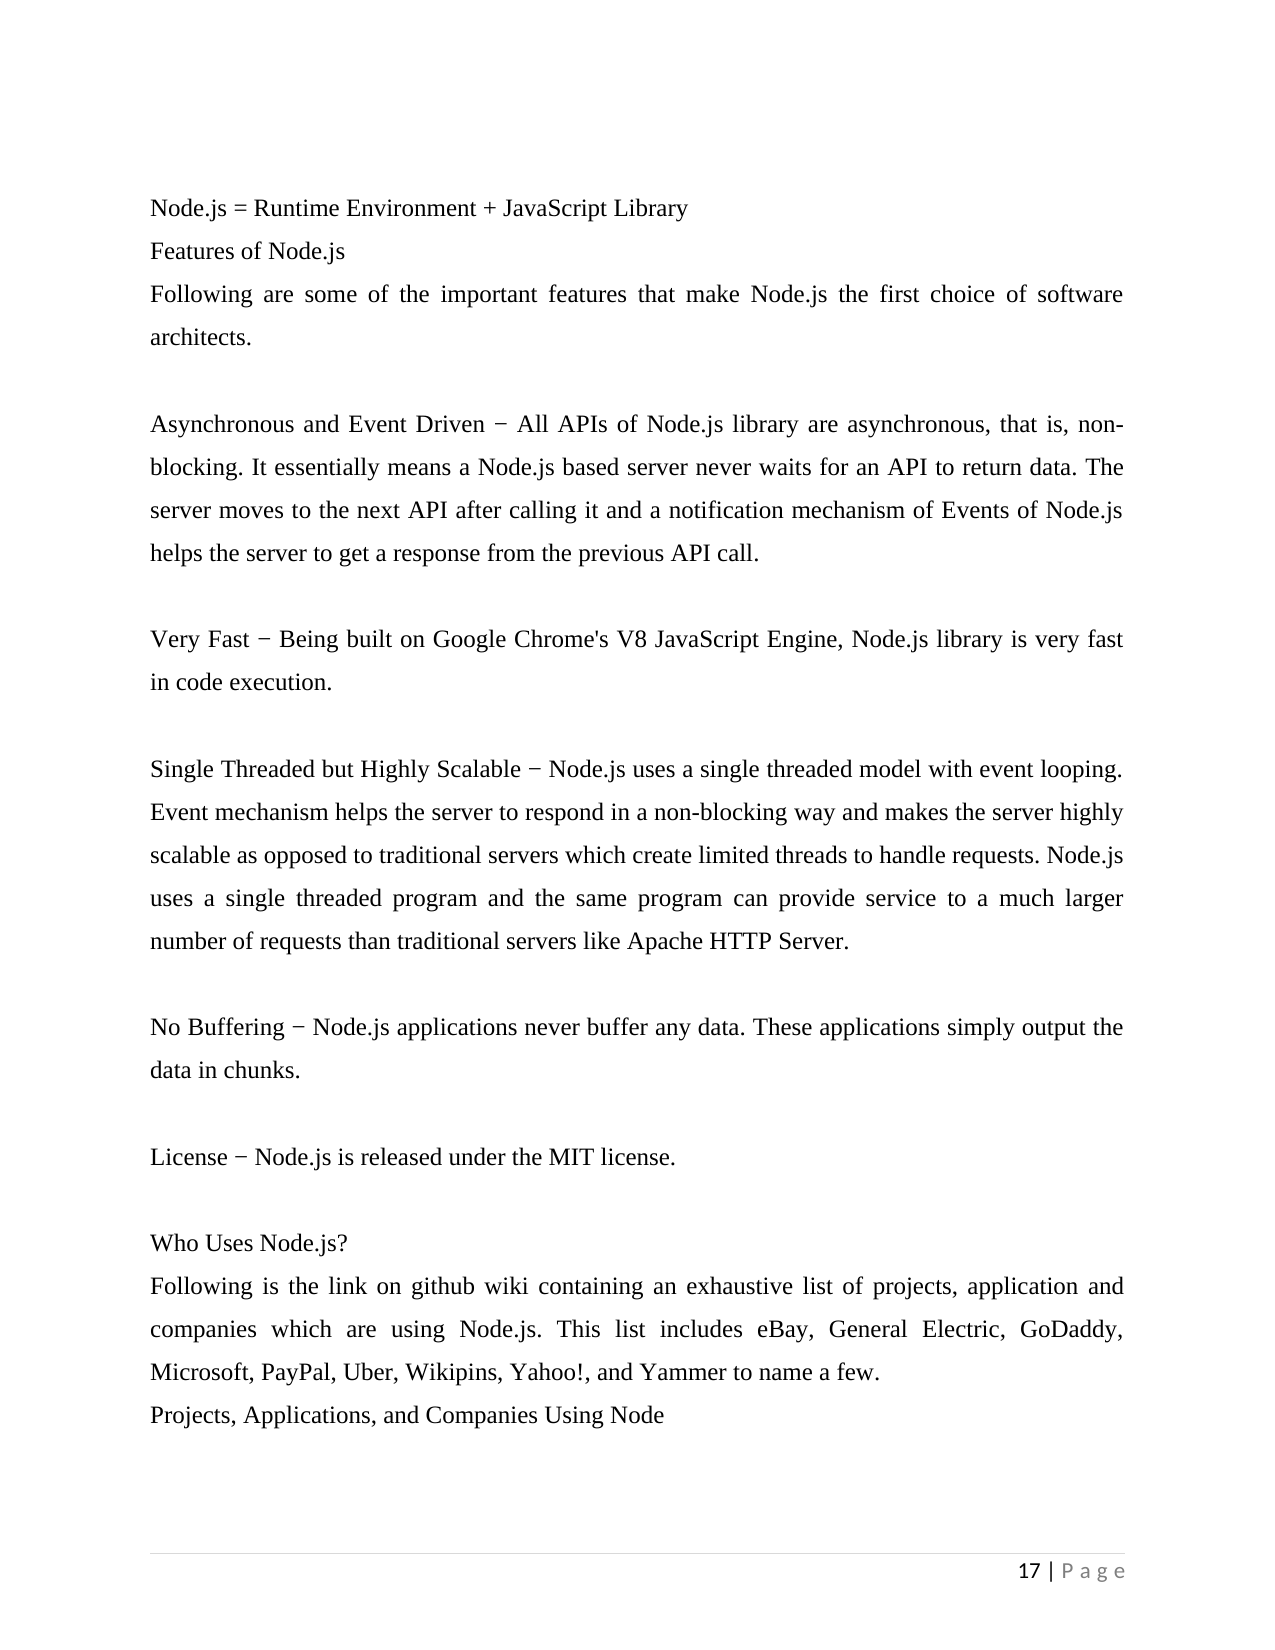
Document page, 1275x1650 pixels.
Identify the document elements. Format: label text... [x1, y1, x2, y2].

text Very Fast − Being built on Google Chrome's V8 JavaScript Engine, Node.js library is very fast in code execution. [150, 624, 1125, 696]
text License − Node.js is released under the MIT license. [150, 1142, 1125, 1171]
text Node.js = Runtime Environment + JavaScript Library [150, 193, 1125, 222]
text Single Threaded but Highly Scalable − Node.js uses a single threaded model with event looping. Event mechanism helps the server to respond in a non-blocking way and makes the server highly scalable as opposed to traditional servers which create limited threads to handle requests. Node.js uses a single threaded program and the same program can provide service to a much larger number of requests than traditional servers like Apache HTTP Server. [150, 754, 1125, 955]
text Features of Node.js [150, 236, 1125, 265]
text Asynchronous and Event Driven − All APIs of Node.js library are asynchronous, that is, non-blocking. It essentially means a Node.js based server never waits for an API to return data. The server moves to the next API after calling it and a notification mechanism of Events of Node.js helps the server to get a response from the previous API call. [150, 409, 1125, 567]
text Following are some of the important features that make Node.js the first choice of software architects. [150, 279, 1125, 351]
text Following is the link on github wiki containing an exhaustive list of projects, application and companies which are using Node.js. This list includes eBay, General Electric, GoDaddy, Microsoft, PayPal, Uber, Wikipins, Yahoo!, and Yammer to name a few. [150, 1271, 1125, 1386]
text Projects, Applications, and Companies Using Node [150, 1401, 1125, 1429]
text Who Uses Node.js? [150, 1228, 1125, 1257]
text No Buffering − Node.js applications never buffer any data. These applications simply output the data in chunks. [150, 1012, 1125, 1084]
